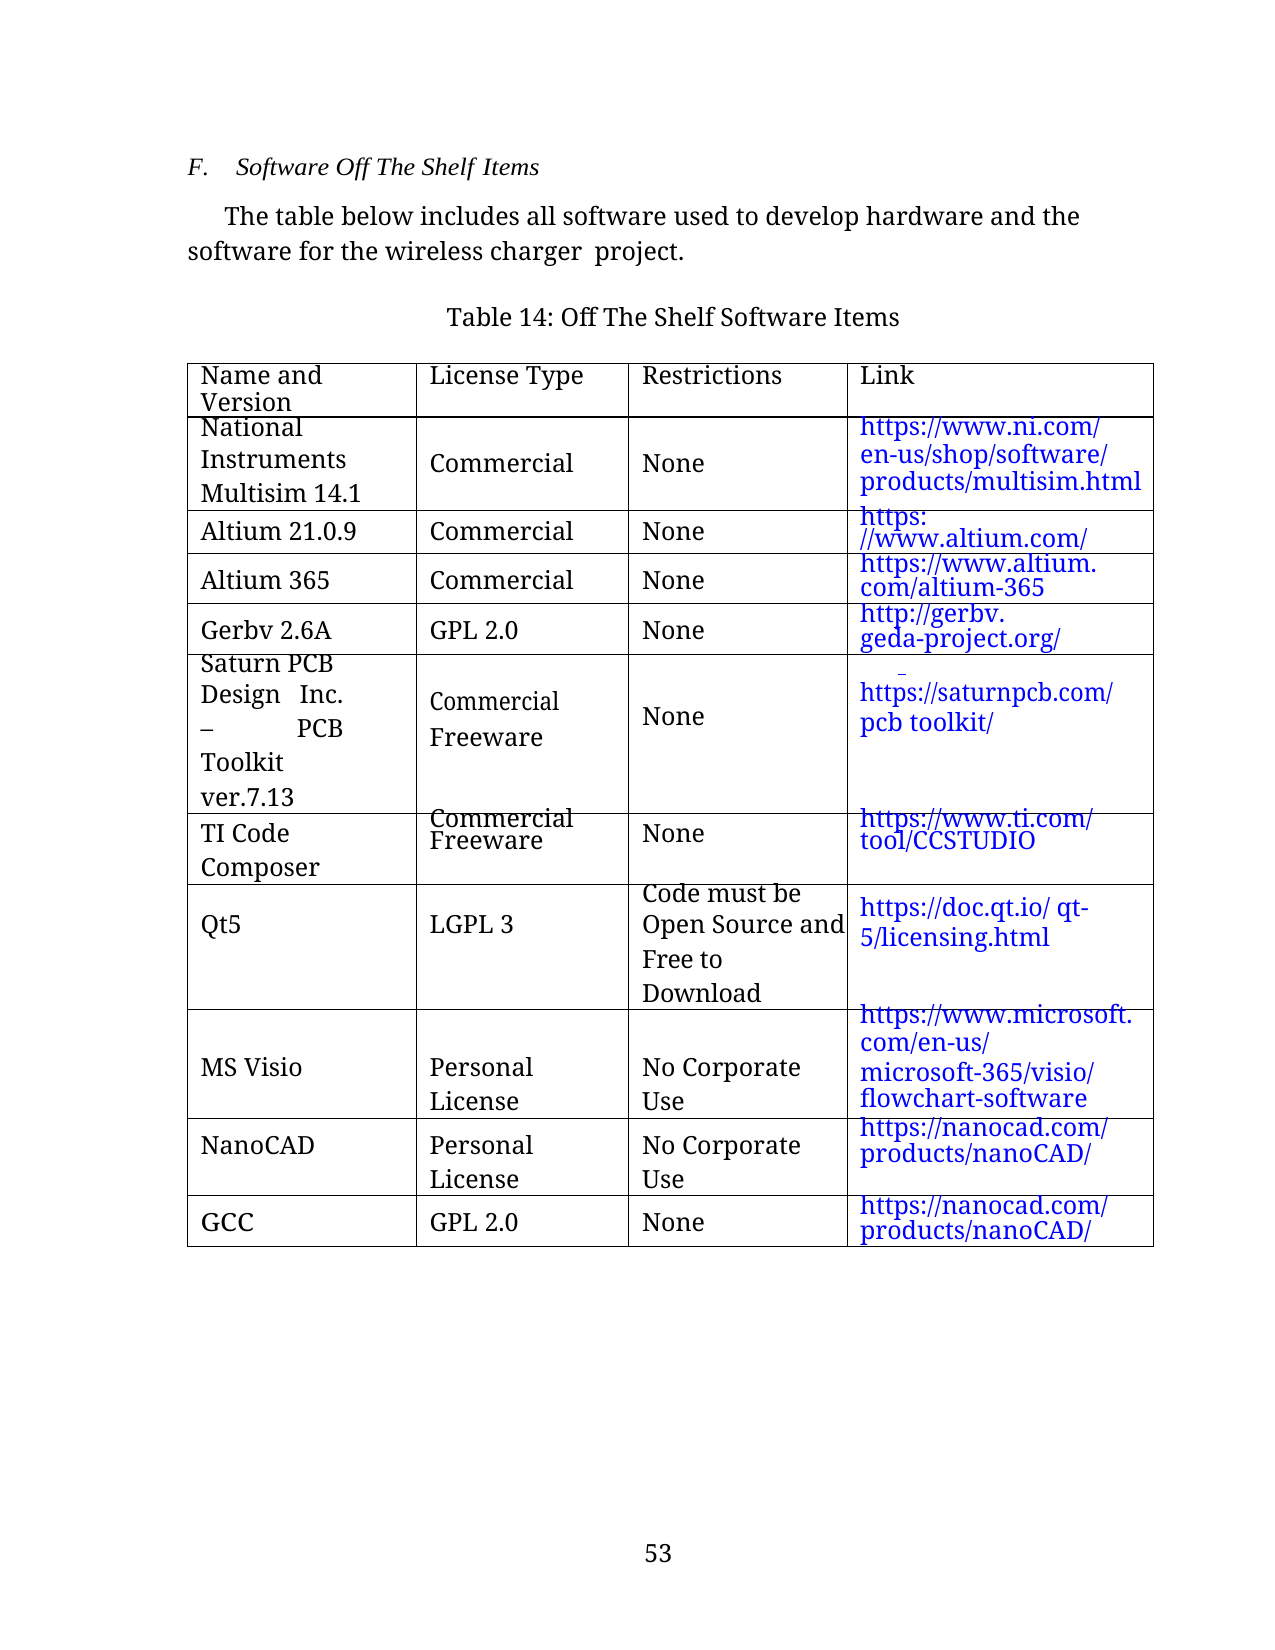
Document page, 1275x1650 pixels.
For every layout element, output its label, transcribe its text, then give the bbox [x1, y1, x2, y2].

table_cell Altium 365 [188, 554, 416, 603]
table_cell Altium 21.0.9 [188, 511, 416, 553]
table_cell https://nanocad.com/ products/nanoCAD/ [848, 1196, 1153, 1246]
text Table 14: Off The Shelf Software Items [446, 299, 1225, 333]
text The table below includes all software used to develop hardware and the software for the wireless charger project. [187, 198, 1126, 268]
table_cell None [629, 1196, 847, 1246]
table_cell MS Visio [188, 1010, 416, 1118]
table_cell TI Code Composer [188, 814, 416, 883]
table_cell No Corporate Use [629, 1119, 847, 1195]
table_header Link [848, 364, 1153, 416]
table_cell https://www.altium. com/altium-365 [848, 554, 1153, 603]
table_cell Commercial Freeware [417, 655, 628, 813]
table_header Restrictions [629, 364, 847, 416]
table_cell LGPL 3 [417, 885, 628, 1009]
table_cell None [629, 814, 847, 883]
table_cell https://nanocad.com/ products/nanoCAD/ [848, 1119, 1153, 1195]
table_header Name and Version [188, 364, 416, 416]
table_cell Personal License [417, 1119, 628, 1195]
table_cell Commercial [417, 554, 628, 603]
table_cell NanoCAD [188, 1119, 416, 1195]
table_cell National Instruments Multisim 14.1 [188, 418, 416, 510]
table_cell Commercial [417, 418, 628, 510]
table_cell https://saturnpcb.com/ pcb toolkit/ [848, 655, 1153, 813]
table_cell https://www.ti.com/ tool/CCSTUDIO [848, 814, 1153, 883]
table_cell http://gerbv. geda-project.org/ [848, 604, 1153, 653]
table_cell GPL 2.0 [417, 1196, 628, 1246]
table_cell None [629, 554, 847, 603]
table_cell Commercial [417, 511, 628, 553]
table_cell None [629, 604, 847, 653]
table_cell GCC [188, 1196, 416, 1246]
table_cell None [629, 655, 847, 813]
table_cell Personal License [417, 1010, 628, 1118]
table_cell Code must be Open Source and Free to Download [629, 885, 847, 1009]
table_header License Type [417, 364, 628, 416]
table_cell https://www.ni.com/ en-us/shop/software/ products/multisim.html [848, 418, 1153, 510]
table_cell Qt5 [188, 885, 416, 1009]
table_cell No Corporate Use [629, 1010, 847, 1118]
table_cell https: //www.altium.com/ [848, 511, 1153, 553]
table_cell None [629, 511, 847, 553]
table_cell https://www.microsoft. com/en-us/ microsoft-365/visio/ flowchart-software [848, 1010, 1153, 1118]
table_cell Gerbv 2.6A [188, 604, 416, 653]
table_cell https://doc.qt.io/ qt-5/licensing.html [848, 885, 1153, 1009]
list Software Off The Shelf Items [187, 152, 1225, 180]
table_cell Commercial Freeware [417, 814, 628, 883]
table_cell None [629, 418, 847, 510]
table_cell Saturn PCB Design Inc. – PCB Toolkit ver.7.13 [188, 655, 416, 813]
table_cell GPL 2.0 [417, 604, 628, 653]
